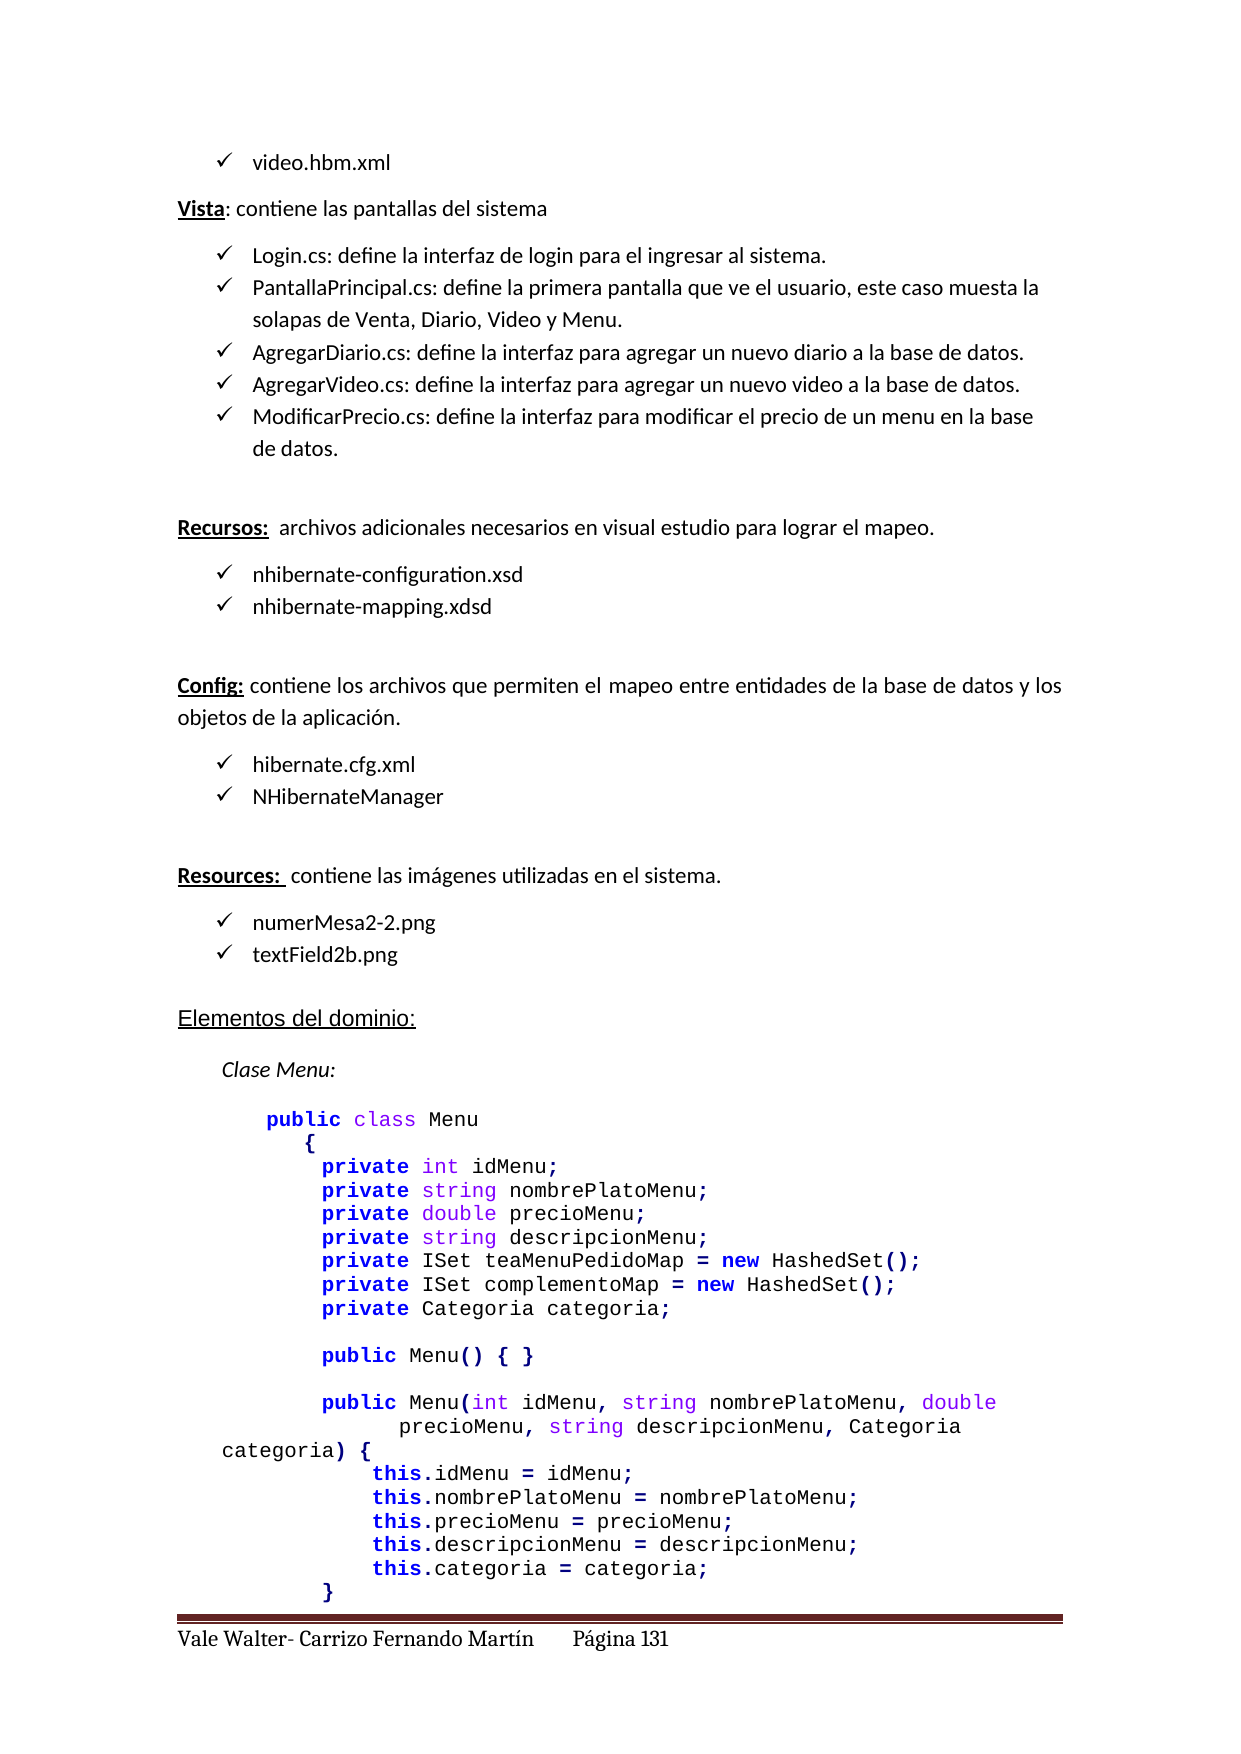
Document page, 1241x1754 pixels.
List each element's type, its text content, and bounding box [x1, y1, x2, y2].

text public Menu() { } [222, 1345, 1063, 1369]
list AgregarDiario.cs: define la interfaz para agregar un nuevo diario a la base de datos. [215, 338, 1063, 366]
text public class Menu [266, 1109, 1063, 1132]
list Login.cs: define la interfaz de login para el ingresar al sistema. [215, 241, 1063, 269]
text this.descripcionMenu = descripcionMenu; [222, 1534, 1063, 1558]
list ModificarPrecio.cs: define la interfaz para modificar el precio de un menu en la base de datos. [215, 402, 1063, 462]
text Elementos del dominio: [177, 1004, 1063, 1031]
text this.categoria = categoria; [222, 1558, 1063, 1582]
text private ISet teaMenuPedidoMap = new HashedSet(); [222, 1251, 1063, 1274]
text { [266, 1132, 1063, 1156]
text Config: contiene los archivos que permiten el mapeo entre entidades de la base de datos y los objetos de la aplicación. [177, 671, 1063, 731]
text Vista: contiene las pantallas del sistema [177, 194, 1063, 222]
list numerMesa2-2.png [215, 908, 1063, 936]
list video.hbm.xml [215, 148, 1063, 176]
text private Categoria categoria; [222, 1298, 1063, 1321]
list nhibernate-configuration.xsd [215, 560, 1063, 588]
text private string descripcionMenu; [222, 1227, 1063, 1251]
text public Menu(int idMenu, string nombrePlatoMenu, double precioMenu, string descripcionMenu, Categoria categoria) { [222, 1392, 1063, 1463]
list textField2b.png [215, 940, 1063, 968]
text Recursos: archivos adicionales necesarios en visual estudio para lograr el mapeo. [177, 513, 1063, 541]
text private ISet complementoMap = new HashedSet(); [222, 1274, 1063, 1298]
text this.nombrePlatoMenu = nombrePlatoMenu; [222, 1487, 1063, 1511]
text this.idMenu = idMenu; [222, 1463, 1063, 1487]
list hibernate.cfg.xml [215, 750, 1063, 778]
text } [222, 1582, 1063, 1605]
list nhibernate-mapping.xdsd [215, 592, 1063, 620]
text Clase Menu: [222, 1056, 1063, 1084]
text private double precioMenu; [222, 1203, 1063, 1227]
list AgregarVideo.cs: define la interfaz para agregar un nuevo video a la base de datos. [215, 370, 1063, 398]
text private string nombrePlatoMenu; [222, 1179, 1063, 1203]
text private int idMenu; [222, 1156, 1063, 1179]
text Resources: contiene las imágenes utilizadas en el sistema. [177, 861, 1063, 889]
list NHibernateManager [215, 782, 1063, 810]
text this.precioMenu = precioMenu; [222, 1511, 1063, 1534]
list PantallaPrincipal.cs: define la primera pantalla que ve el usuario, este caso muesta la solapas de Venta, Diario, Video y Menu. [215, 273, 1063, 333]
